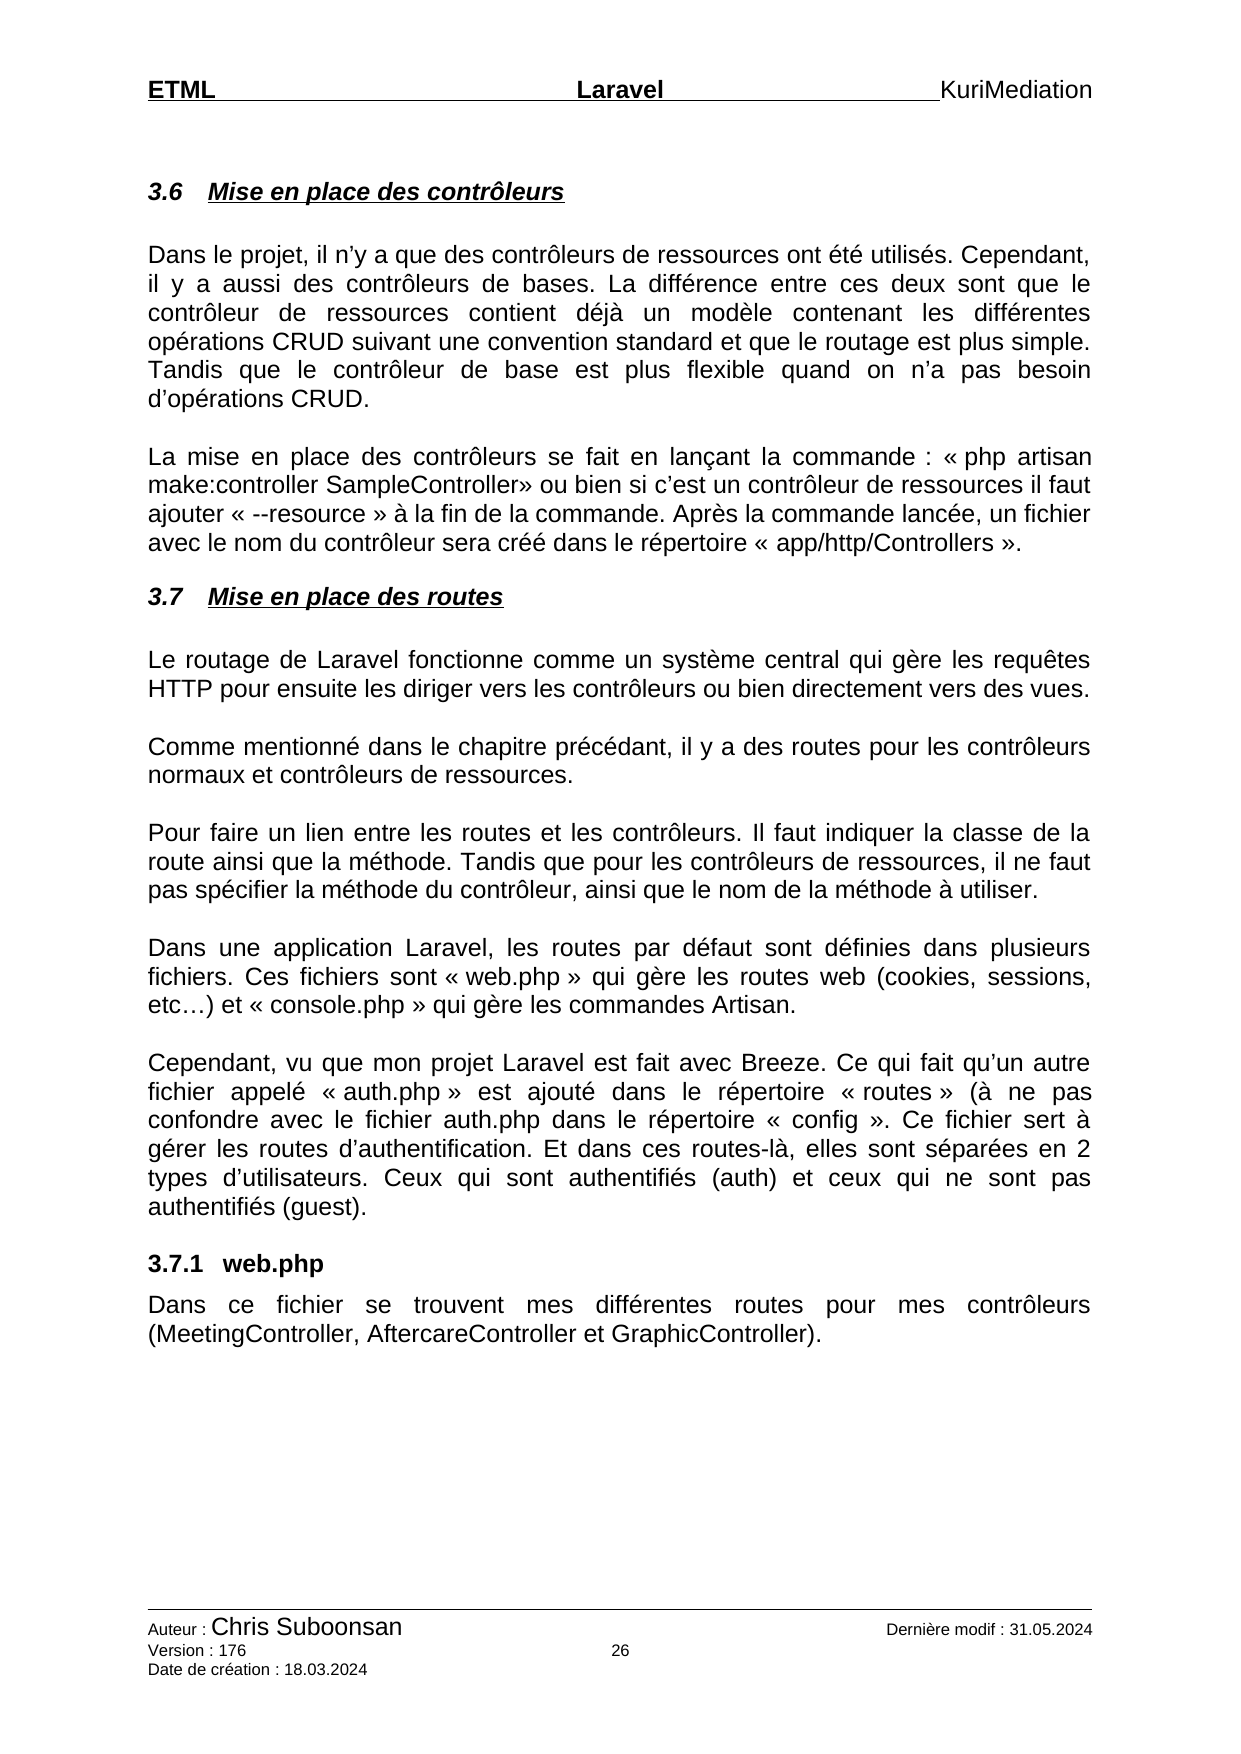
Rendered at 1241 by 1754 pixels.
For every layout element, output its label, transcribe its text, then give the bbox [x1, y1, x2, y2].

subtitle Mise en place des routes [148, 582, 1092, 610]
subtitle Mise en place des contrôleurs [148, 177, 1092, 205]
text Comme mentionné dans le chapitre précédant, il y a des routes pour les contrôleurs normaux et contrôleurs de ressources. [148, 732, 1092, 789]
text Pour faire un lien entre les routes et les contrôleurs. Il faut indiquer la classe de la route ainsi que la méthode. Tandis que pour les contrôleurs de ressources, il ne faut pas spécifier la méthode du contrôleur, ainsi que le nom de la méthode à utiliser. [148, 818, 1092, 904]
text La mise en place des contrôleurs se fait en lançant la commande : « php artisan make:controller SampleController» ou bien si c’est un contrôleur de ressources il faut ajouter « --resource » à la fin de la commande. Après la commande lancée, un fichier avec le nom du contrôleur sera créé dans le répertoire « app/http/Controllers ». [148, 442, 1092, 557]
text Dans ce fichier se trouvent mes différentes routes pour mes contrôleurs (MeetingController, AftercareController et GraphicController). [148, 1290, 1092, 1348]
subtitle web.php [148, 1249, 1092, 1278]
text Cependant, vu que mon projet Laravel est fait avec Breeze. Ce qui fait qu’un autre fichier appelé « auth.php » est ajouté dans le répertoire « routes » (à ne pas confondre avec le fichier auth.php dans le répertoire « config ». Ce fichier sert à gérer les routes d’authentification. Et dans ces routes-là, elles sont séparées en 2 types d’utilisateurs. Ceux qui sont authentifiés (auth) et ceux qui ne sont pas authentifiés (guest). [148, 1048, 1092, 1220]
text Dans le projet, il n’y a que des contrôleurs de ressources ont été utilisés. Cependant, il y a aussi des contrôleurs de bases. La différence entre ces deux sont que le contrôleur de ressources contient déjà un modèle contenant les différentes opérations CRUD suivant une convention standard et que le routage est plus simple. Tandis que le contrôleur de base est plus flexible quand on n’a pas besoin d’opérations CRUD. [148, 240, 1092, 413]
text Le routage de Laravel fonctionne comme un système central qui gère les requêtes HTTP pour ensuite les diriger vers les contrôleurs ou bien directement vers des vues. [148, 645, 1092, 703]
text Dans une application Laravel, les routes par défaut sont définies dans plusieurs fichiers. Ces fichiers sont « web.php » qui gère les routes web (cookies, sessions, etc…) et « console.php » qui gère les commandes Artisan. [148, 933, 1092, 1019]
